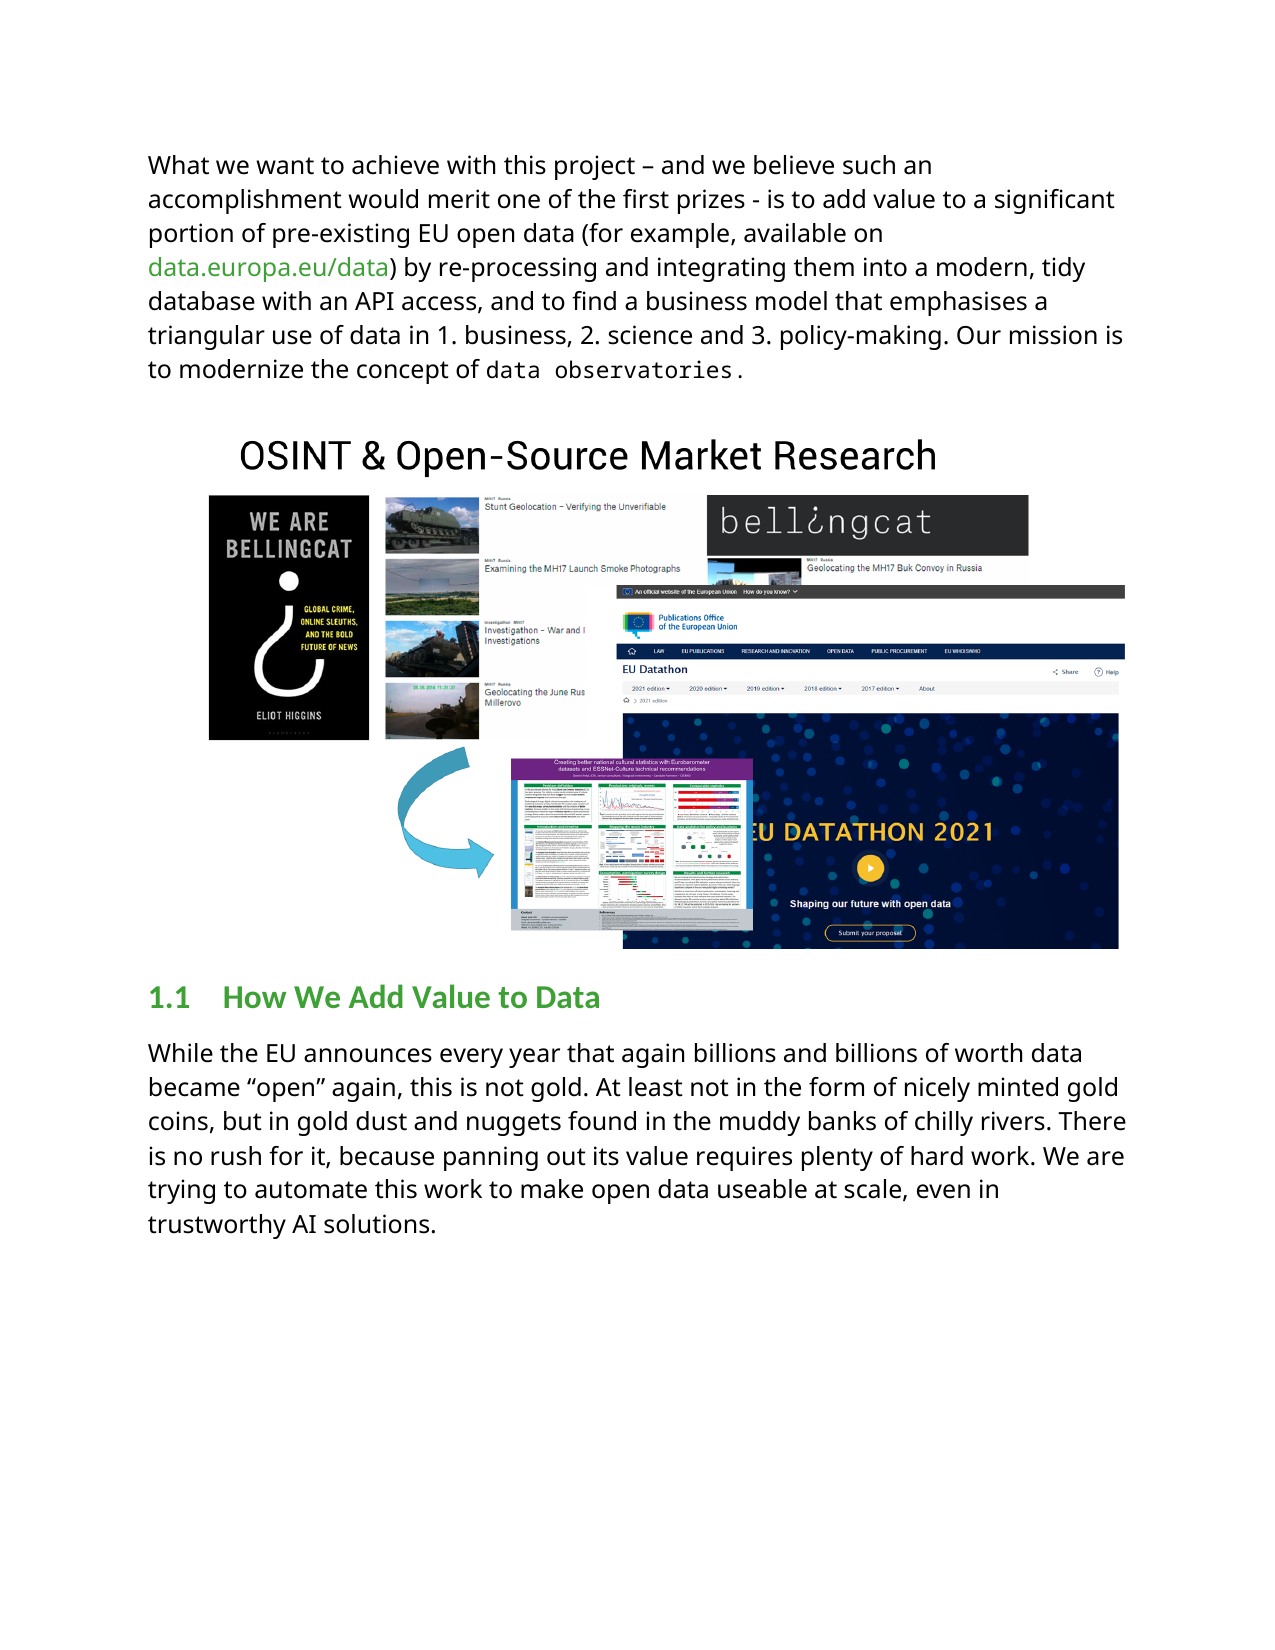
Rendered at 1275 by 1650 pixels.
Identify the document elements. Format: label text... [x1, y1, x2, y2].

text What we want to achieve with this project – and we believe such an accomplishment would merit one of the first prizes - is to add value to a significant portion of pre-existing EU open data (for example, available on data.europa.eu/data) by re-processing and integrating them into a modern, tidy database with an API access, and to find a business model that emphasises a triangular use of data in 1. business, 2. science and 3. policy-making. Our mission is to modernize the concept of data observatories. [148, 148, 1127, 386]
subtitle 1.1 How We Add Value to Data [148, 976, 1127, 1017]
picture [166, 404, 1146, 956]
text While the EU announces every year that again billions and billions of worth data became “open” again, this is not gold. At least not in the form of nicely minted gold coins, but in gold dust and nuggets found in the muddy banks of chilly rivers. There is no rush for it, because panning out its value requires plenty of hard work. We are trying to automate this work to make open data useable at scale, even in trustworthy AI solutions. [148, 1036, 1127, 1240]
